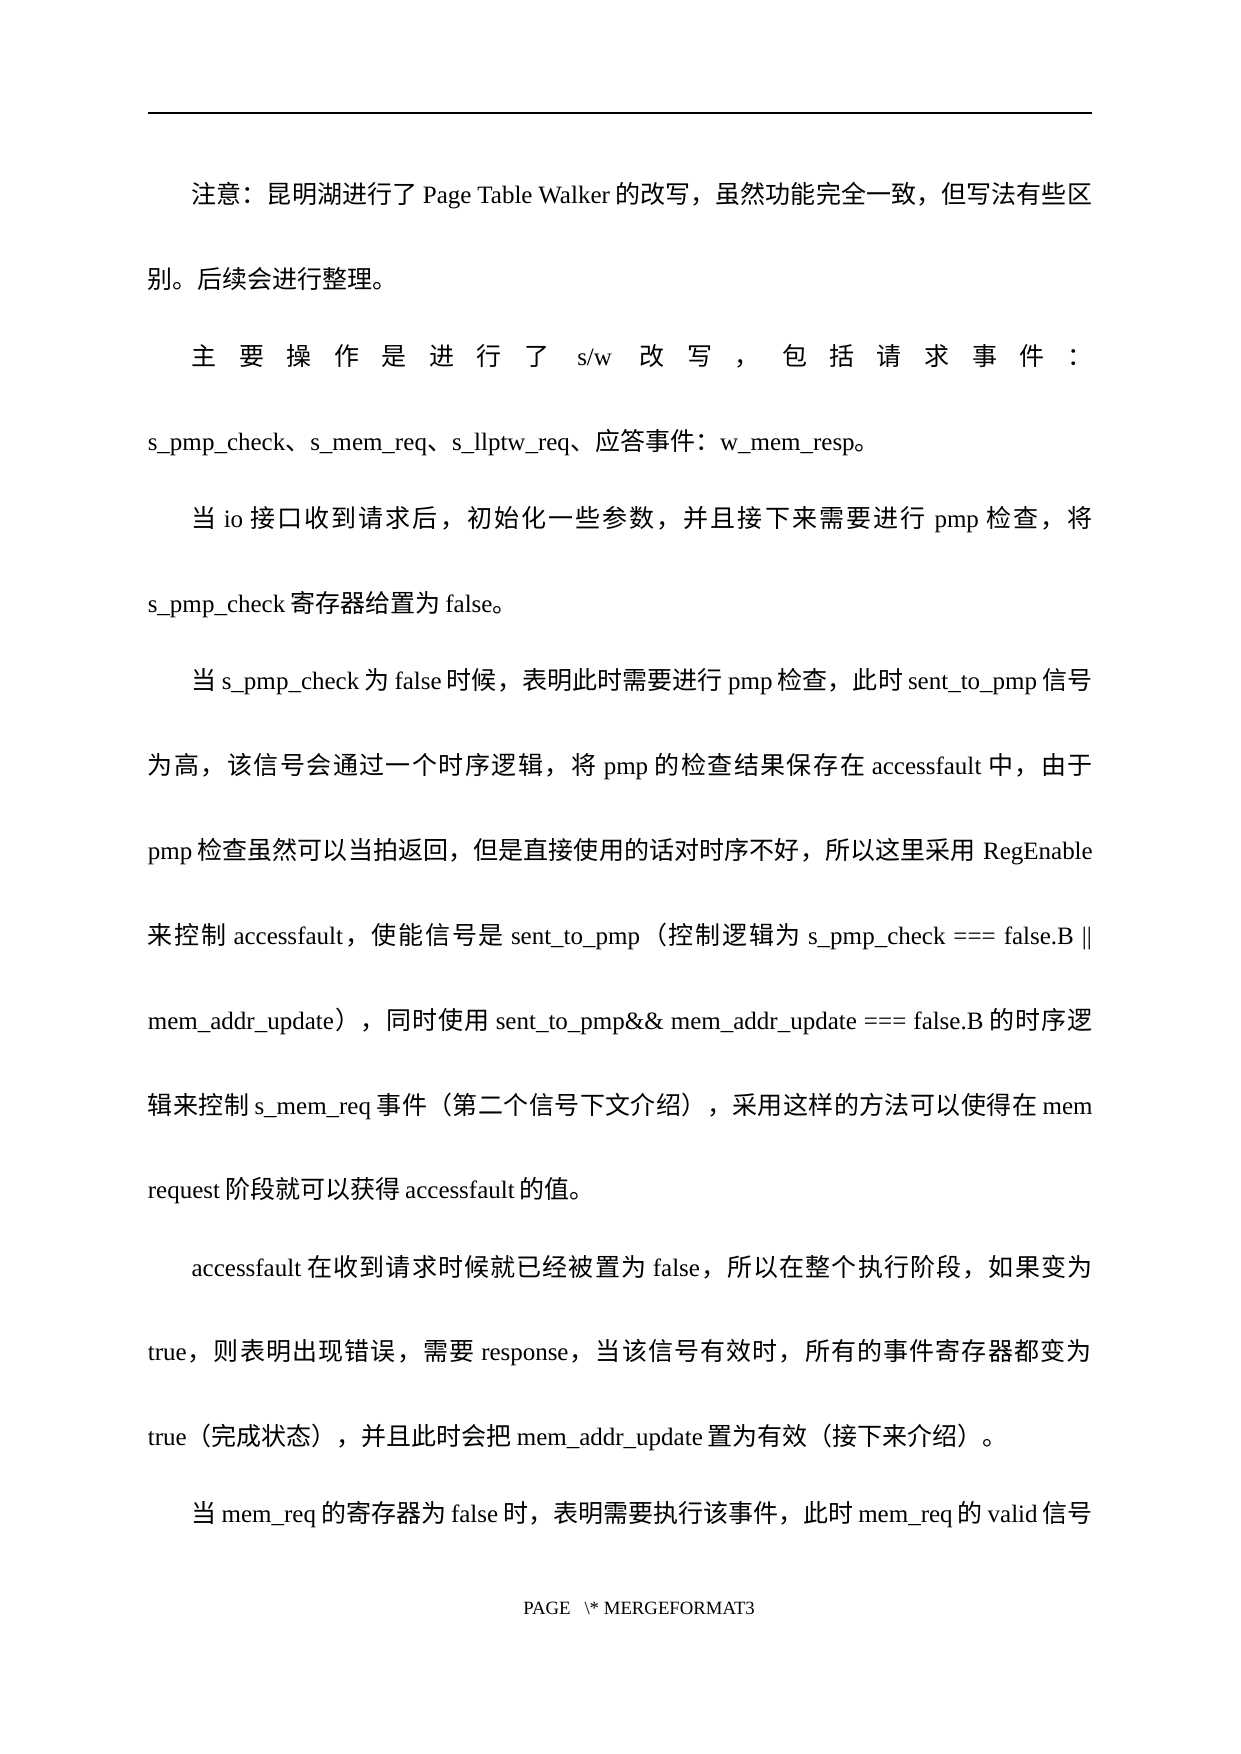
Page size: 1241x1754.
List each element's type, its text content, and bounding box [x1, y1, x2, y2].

text 注意：昆明湖进行了Page Table Walker的改写，虽然功能完全一致，但写法有些区别。后续会进行整理。 [148, 159, 1092, 312]
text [148, 1478, 1092, 1546]
text 当io接口收到请求后，初始化一些参数，并且接下来需要进行pmp检查，将s_pmp_check寄存器给置为false。 [148, 483, 1092, 636]
text 当s_pmp_check为false时候，表明此时需要进行pmp检查，此时sent_to_pmp信号为高，该信号会通过一个时序逻辑，将pmp的检查结果保存在accessfault中，由于pmp检查虽然可以当拍返回，但是直接使用的话对时序不好，所以这里采用RegEnable来控制accessfault，使能信号是sent_to_pmp（控制逻辑为s_pmp_check === false.B || mem_addr_update），同时使用sent_to_pmp&& mem_addr_update === false.B的时序逻辑来控制s_mem_req事件（第二个信号下文介绍），采用这样的方法可以使得在mem request阶段就可以获得accessfault的值。 [148, 645, 1092, 1222]
text 主要操作是进行了s/w改写，包括请求事件：s_pmp_check、s_mem_req、s_llptw_req、应答事件：w_mem_resp。 [148, 321, 1092, 474]
text accessfault在收到请求时候就已经被置为false，所以在整个执行阶段，如果变为true，则表明出现错误，需要response，当该信号有效时，所有的事件寄存器都变为true（完成状态），并且此时会把mem_addr_update置为有效（接下来介绍）。 [148, 1231, 1092, 1469]
